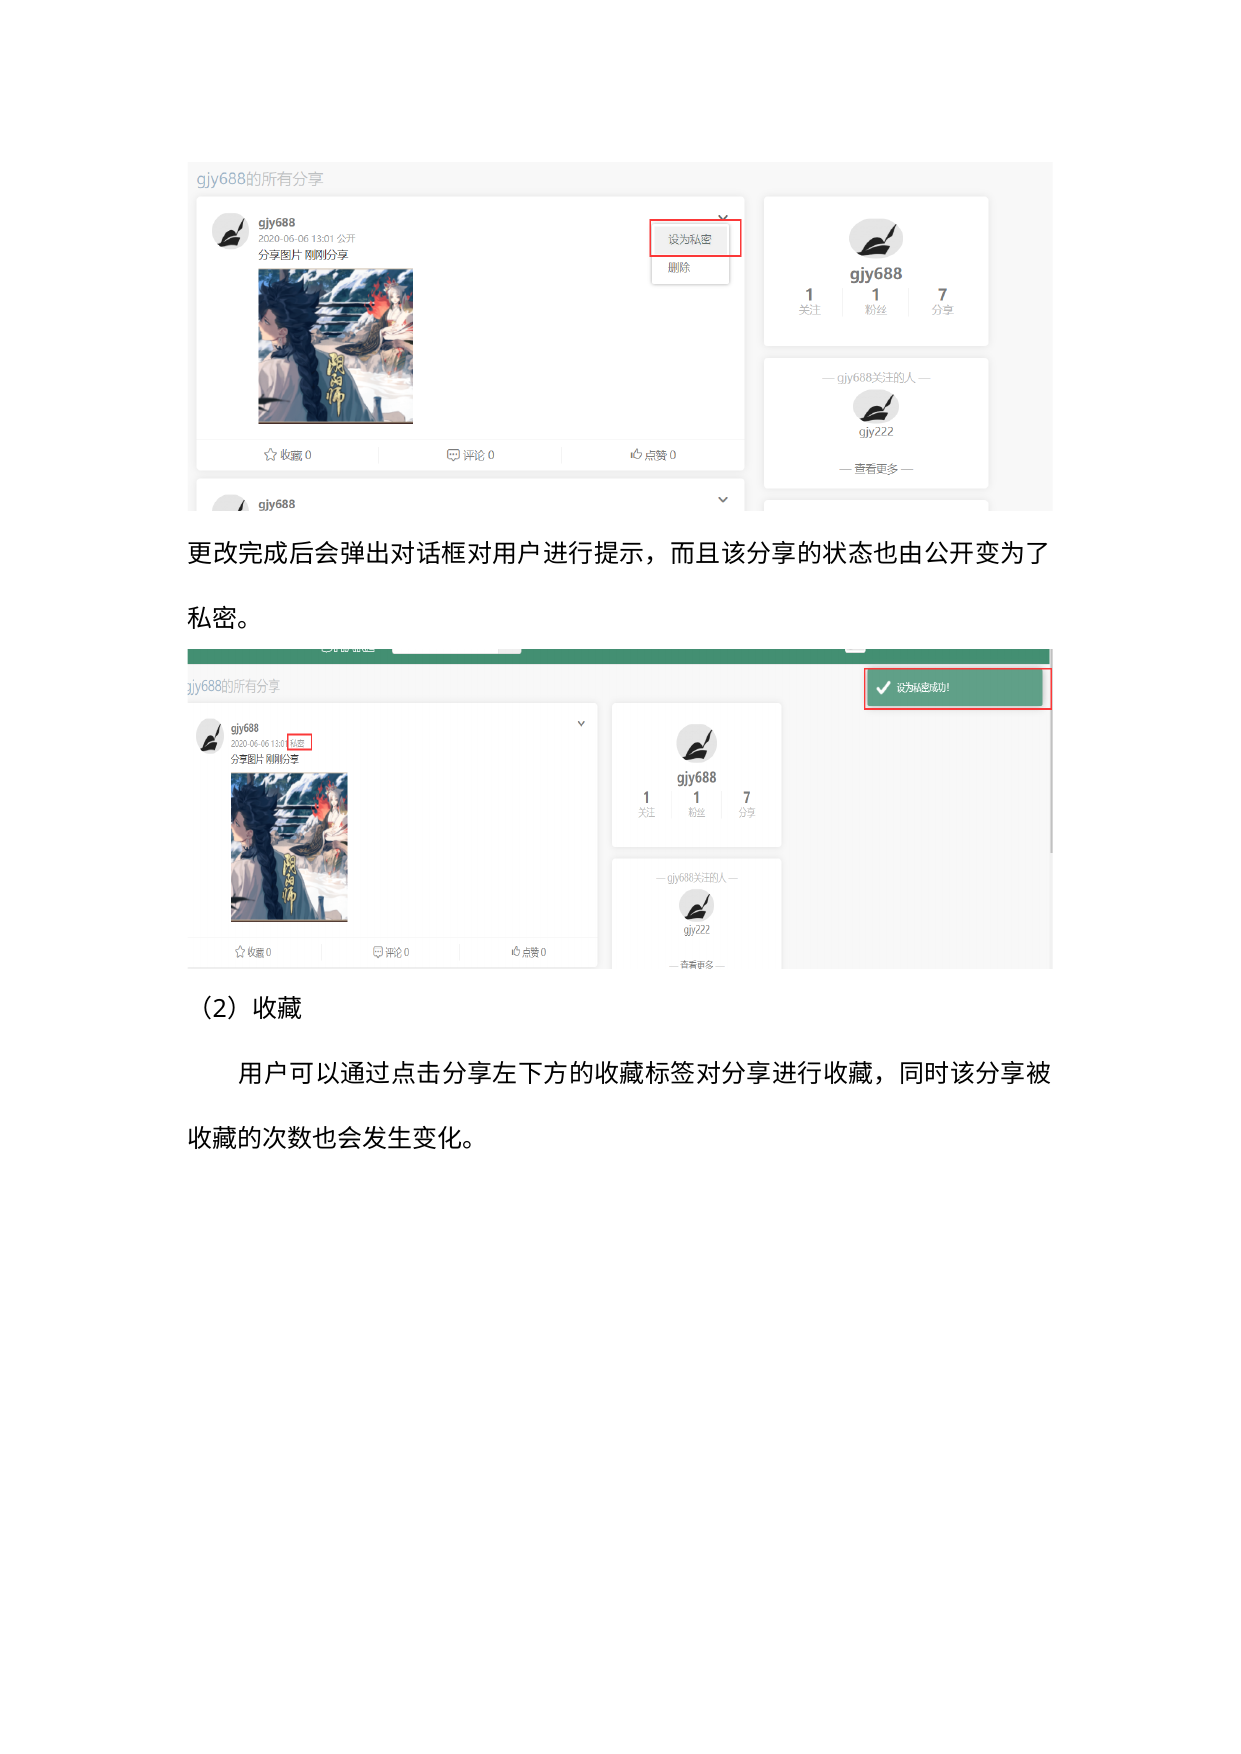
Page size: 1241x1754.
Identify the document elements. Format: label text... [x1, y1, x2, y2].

picture [187, 162, 1053, 511]
text （2）收藏 [187, 974, 1053, 1039]
text 用户可以通过点击分享左下方的收藏标签对分享进行收藏，同时该分享被收藏的次数也会发生变化。 [187, 1039, 1053, 1169]
picture [187, 649, 1053, 969]
text 更改完成后会弹出对话框对用户进行提示，而且该分享的状态也由公开变为了私密。 [187, 519, 1053, 649]
